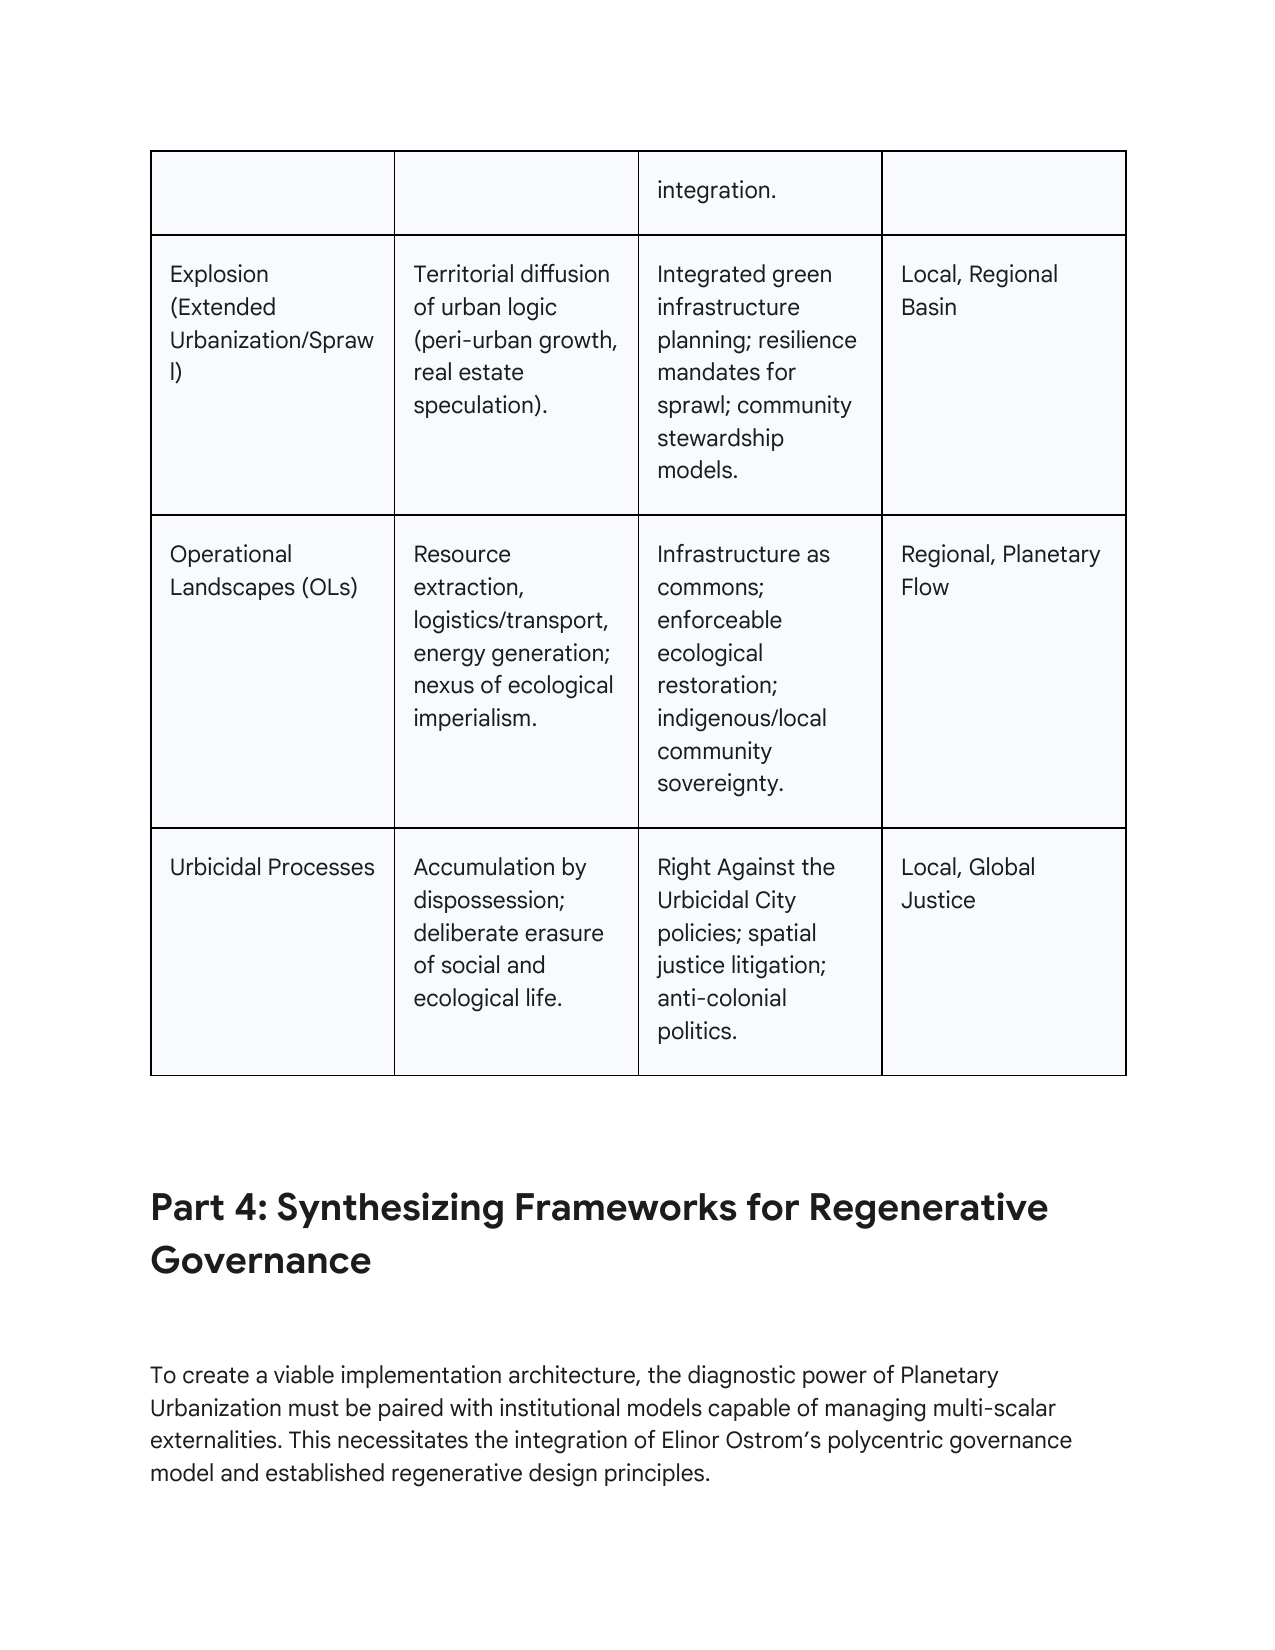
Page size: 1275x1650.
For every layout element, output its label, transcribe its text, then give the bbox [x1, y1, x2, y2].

table_cell Right Against the Urbicidal City policies; spatial justice litigation; anti-colonial politics. [639, 829, 881, 1074]
table_cell Infrastructure as commons; enforceable ecological restoration; indigenous/local community sovereignty. [639, 516, 881, 827]
table_cell Resource extraction, logistics/transport, energy generation; nexus of ecological imperialism. [395, 516, 638, 827]
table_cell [639, 152, 881, 234]
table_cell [152, 152, 394, 234]
text To create a viable implementation architecture, the diagnostic power of Planetary Urbanization must be paired with institutional models capable of managing multi-scalar externalities. This necessitates the integration of Elinor Ostrom’s polycentric governance model and established regenerative design principles. [150, 1361, 1125, 1488]
table_cell Integrated green infrastructure planning; resilience mandates for sprawl; community stewardship models. [639, 236, 881, 514]
table_cell Territorial diffusion of urban logic (peri-urban growth, real estate speculation). [395, 236, 638, 514]
table_cell Local, Regional Basin [883, 236, 1125, 514]
table_cell Regional, Planetary Flow [883, 516, 1125, 827]
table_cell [883, 152, 1125, 234]
table_cell Operational Landscapes (OLs) [152, 516, 394, 827]
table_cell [395, 152, 638, 234]
subtitle Part 4: Synthesizing Frameworks for Regenerative Governance [150, 1184, 1125, 1284]
table_cell Urbicidal Processes [152, 829, 394, 1074]
table_cell Local, Global Justice [883, 829, 1125, 1074]
table_cell Explosion (Extended Urbanization/Sprawl) [152, 236, 394, 514]
table_cell Accumulation by dispossession; deliberate erasure of social and ecological life. [395, 829, 638, 1074]
